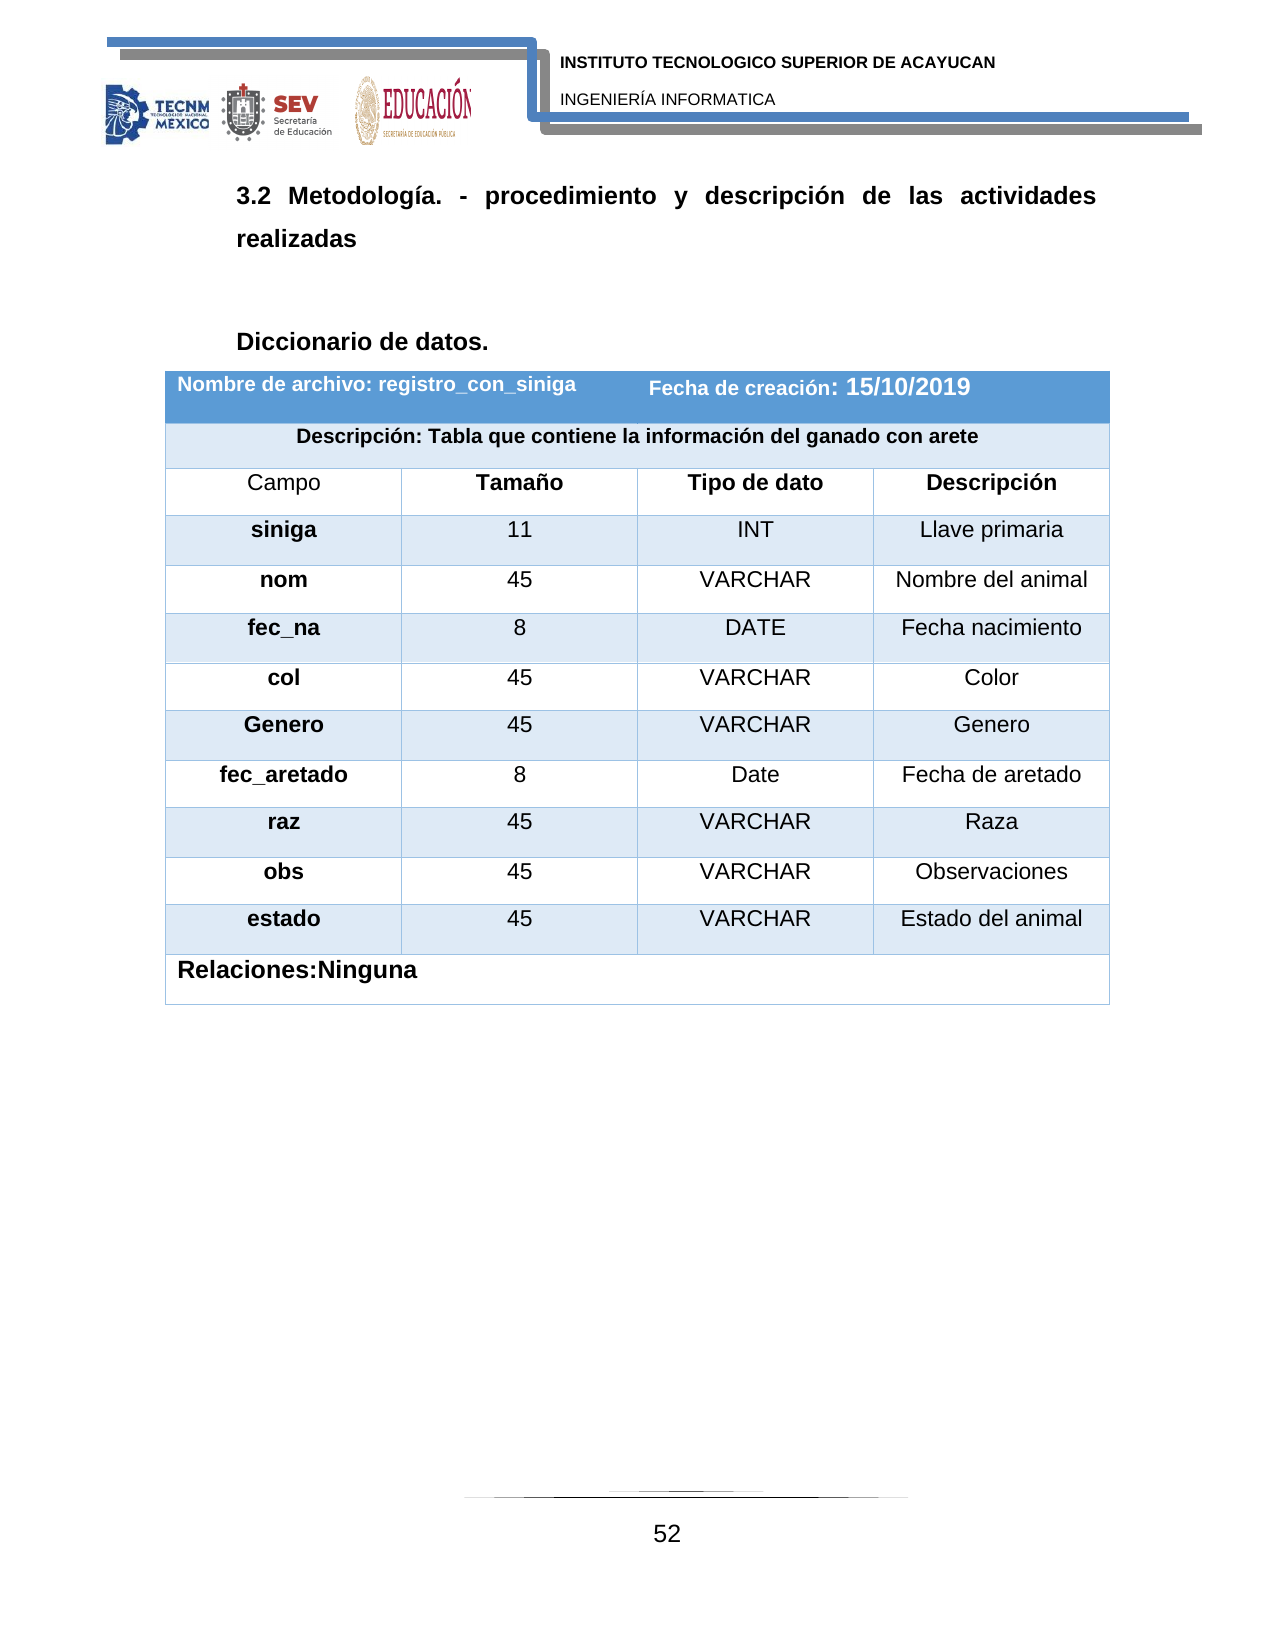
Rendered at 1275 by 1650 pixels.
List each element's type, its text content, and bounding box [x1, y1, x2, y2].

table_cell 11 [402, 516, 637, 565]
table_cell VARCHAR [638, 905, 873, 954]
table_cell VARCHAR [638, 664, 873, 710]
table_cell obs [166, 858, 401, 904]
table_cell fec_aretado [166, 761, 401, 807]
table_cell Nombre del animal [874, 566, 1109, 612]
table_cell Color [874, 664, 1109, 710]
table_cell 45 [402, 664, 637, 710]
table_cell Genero [166, 711, 401, 760]
table_cell VARCHAR [638, 858, 873, 904]
table_header Nombre de archivo: registro_con_siniga [166, 372, 637, 423]
table_cell fec_na [166, 614, 401, 662]
subtitle Diccionario de datos. [236, 327, 1098, 356]
table_cell 45 [402, 808, 637, 857]
picture [355, 76, 471, 145]
table_cell Descripción: Tabla que contiene la información del ganado con arete [166, 424, 1109, 468]
table_cell Descripción [874, 469, 1109, 515]
table_cell VARCHAR [638, 808, 873, 857]
table_cell nom [166, 566, 401, 612]
table_cell Llave primaria [874, 516, 1109, 565]
table_cell Tamaño [402, 469, 637, 515]
table_cell VARCHAR [638, 566, 873, 612]
table_cell Fecha de aretado [874, 761, 1109, 807]
table_cell Campo [166, 469, 401, 515]
table_cell col [166, 664, 401, 710]
table_cell Raza [874, 808, 1109, 857]
table_cell Genero [874, 711, 1109, 760]
table_cell VARCHAR [638, 711, 873, 760]
table_cell Relaciones:Ninguna [166, 955, 1109, 1004]
table_cell 45 [402, 711, 637, 760]
subtitle 3.2 Metodología. - procedimiento y descripción de las actividades realizadas [236, 181, 1098, 253]
table_cell estado [166, 905, 401, 954]
picture [101, 75, 339, 151]
table_cell Fecha nacimiento [874, 614, 1109, 662]
table_cell 45 [402, 566, 637, 612]
table_cell Tipo de dato [638, 469, 873, 515]
table_cell 8 [402, 614, 637, 662]
table_cell Estado del animal [874, 905, 1109, 954]
table_cell 45 [402, 905, 637, 954]
table_cell 45 [402, 858, 637, 904]
table_cell Observaciones [874, 858, 1109, 904]
table_cell DATE [638, 614, 873, 662]
table_cell 8 [402, 761, 637, 807]
table_cell raz [166, 808, 401, 857]
table_cell siniga [166, 516, 401, 565]
table_cell Date [638, 761, 873, 807]
table_cell INT [638, 516, 873, 565]
table_header Fecha de creación: 15/10/2019 [638, 372, 1109, 423]
